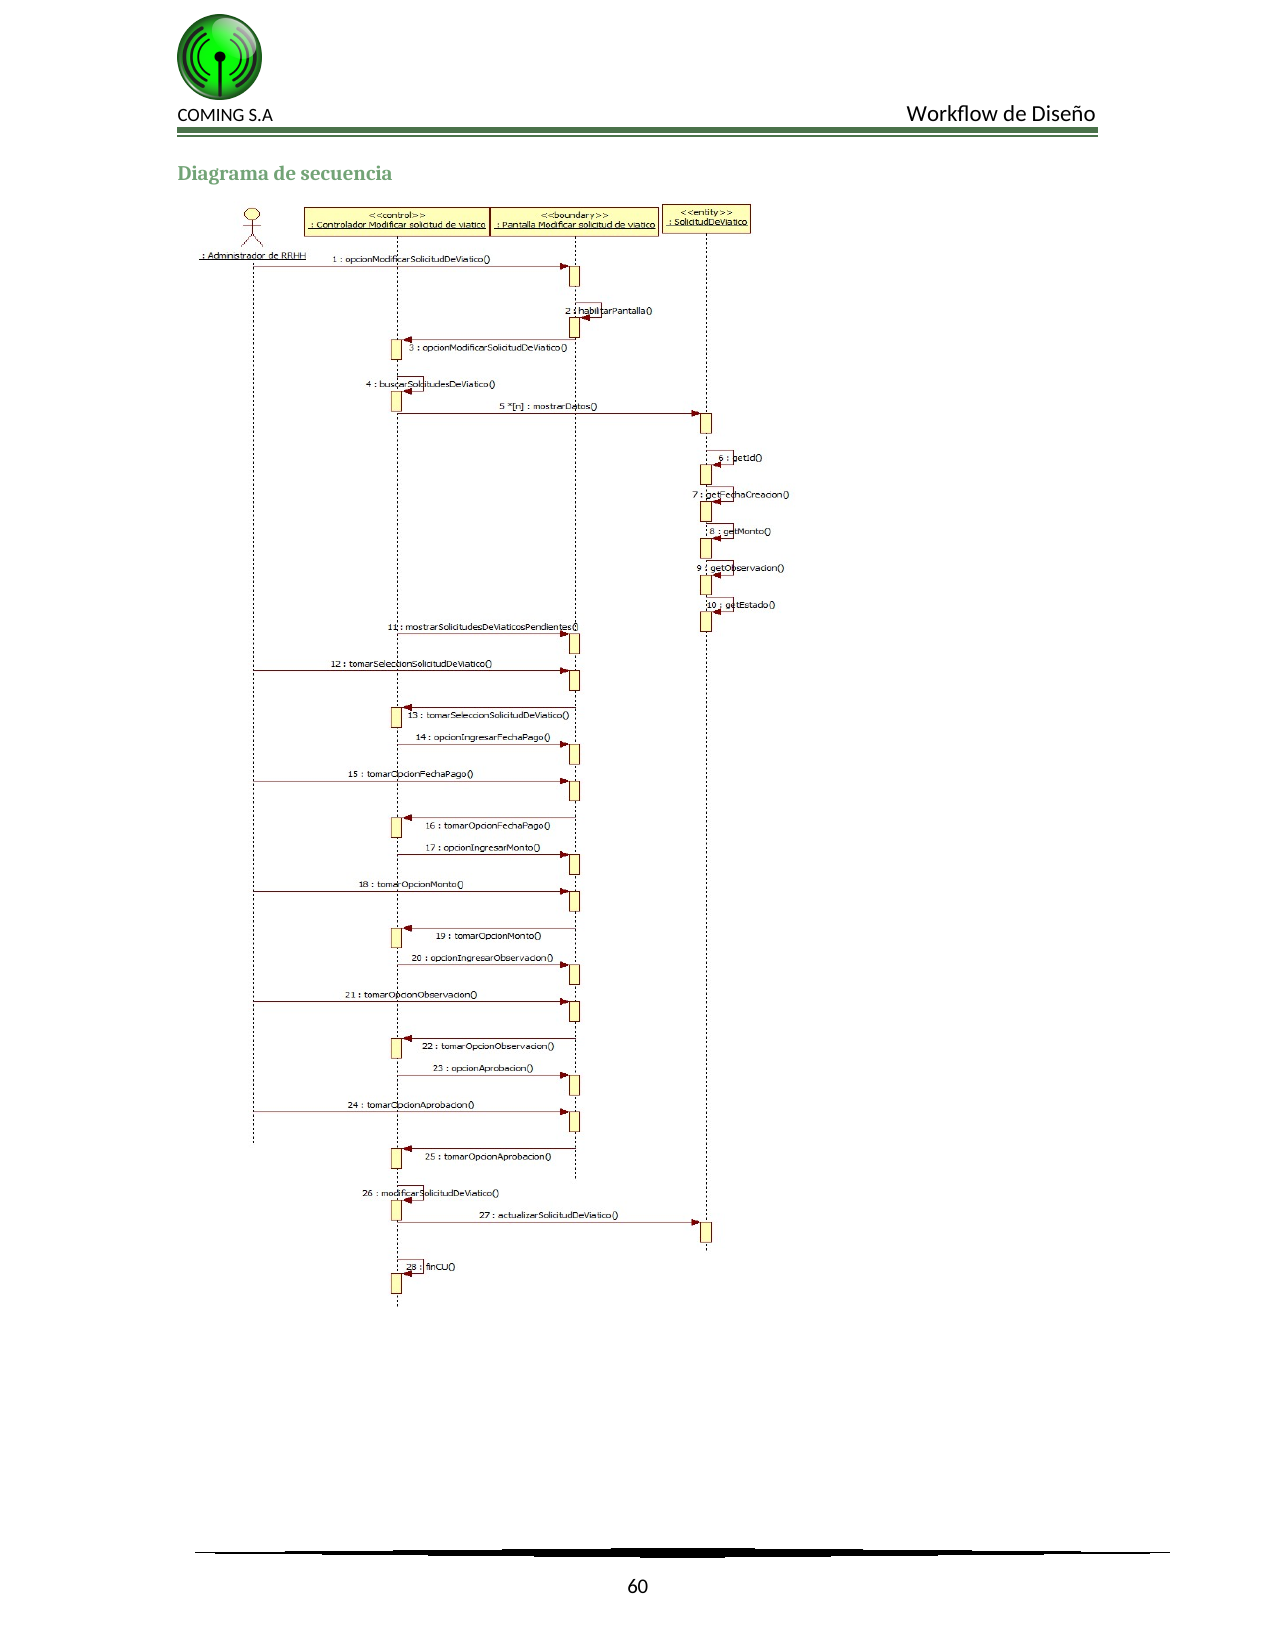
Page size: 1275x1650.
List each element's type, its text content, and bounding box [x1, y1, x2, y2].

picture [177, 189, 806, 1323]
picture [177, 14, 262, 100]
subtitle Diagrama de secuencia [177, 162, 1098, 186]
